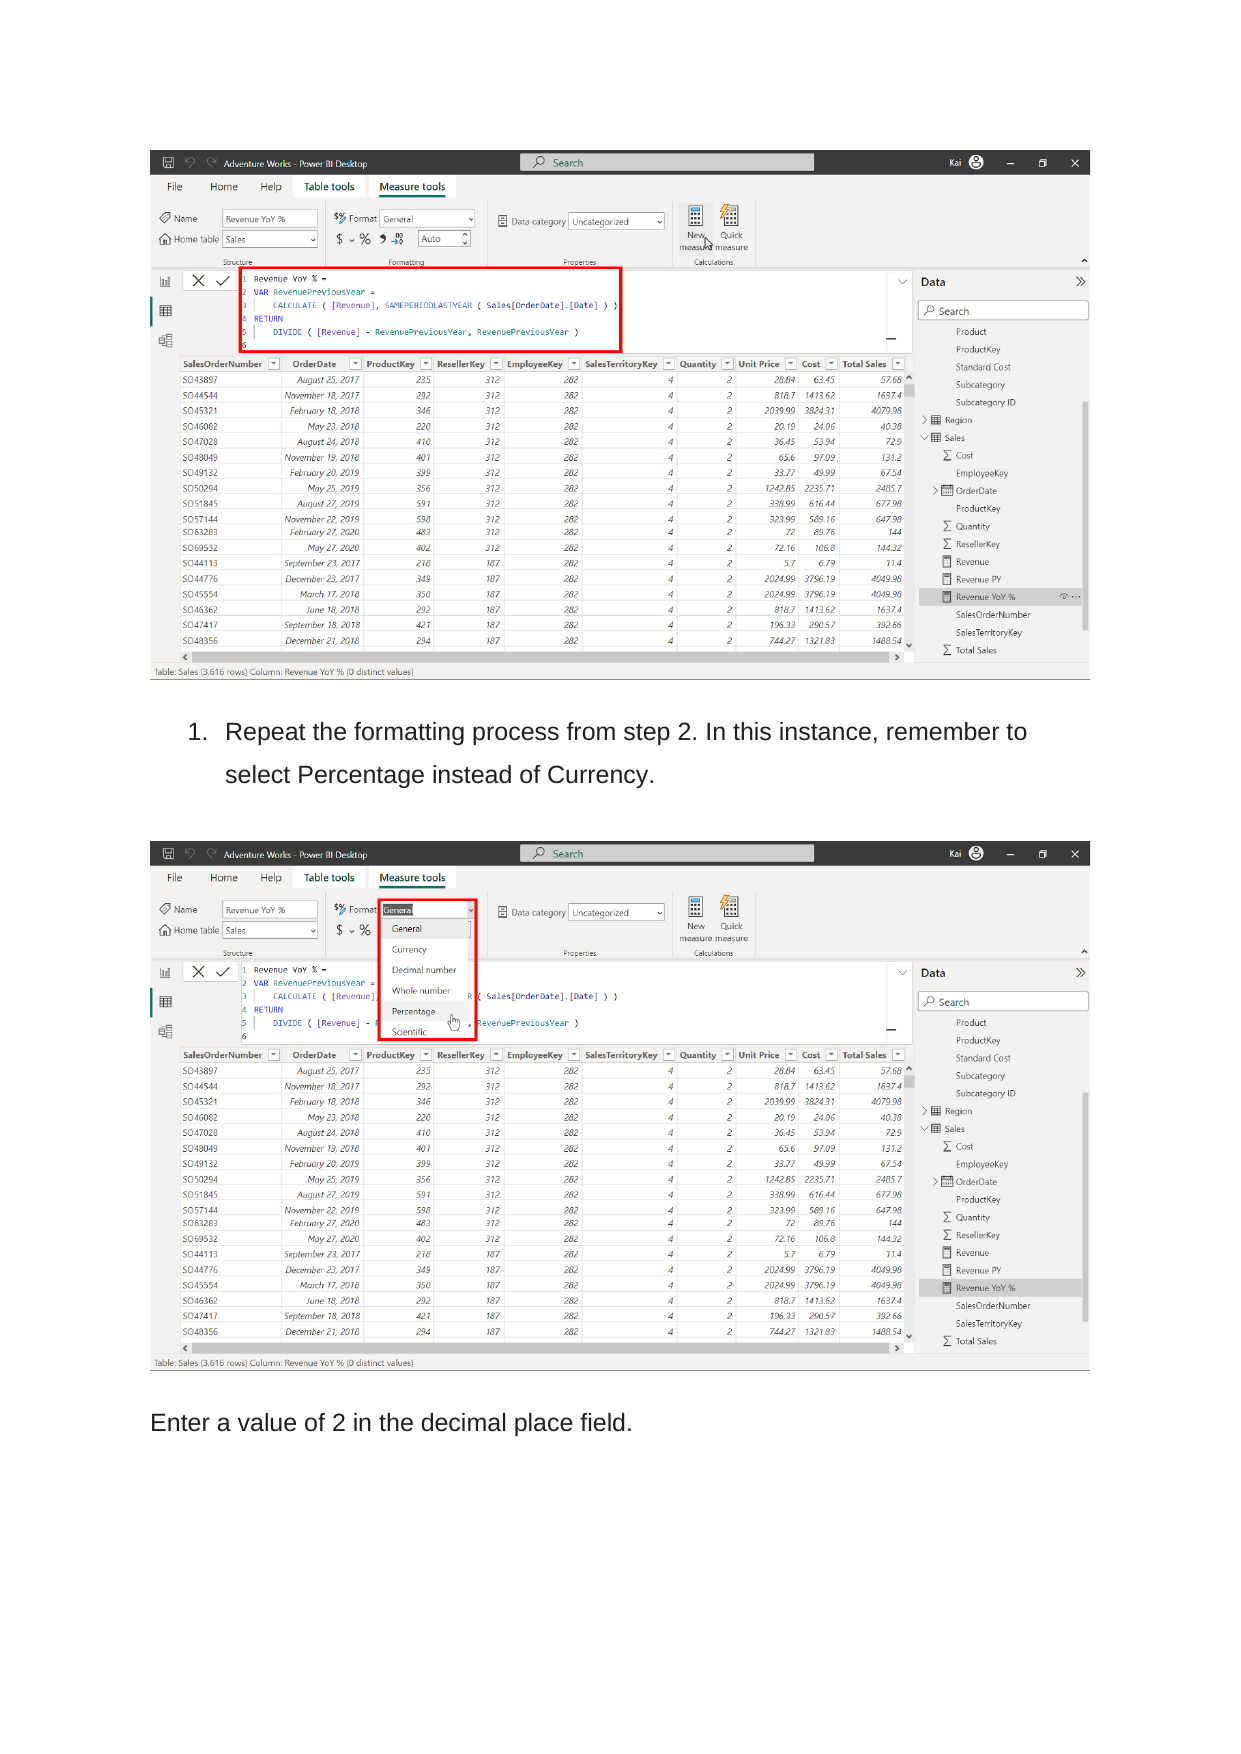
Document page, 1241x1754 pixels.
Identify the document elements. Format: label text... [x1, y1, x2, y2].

list Repeat the formatting process from step 2. In this instance, remember to select Percentage instead of Currency. [187, 717, 1090, 789]
picture [150, 150, 1091, 680]
picture [150, 841, 1091, 1371]
text Enter a value of 2 in the decimal place field. [150, 1408, 1090, 1437]
